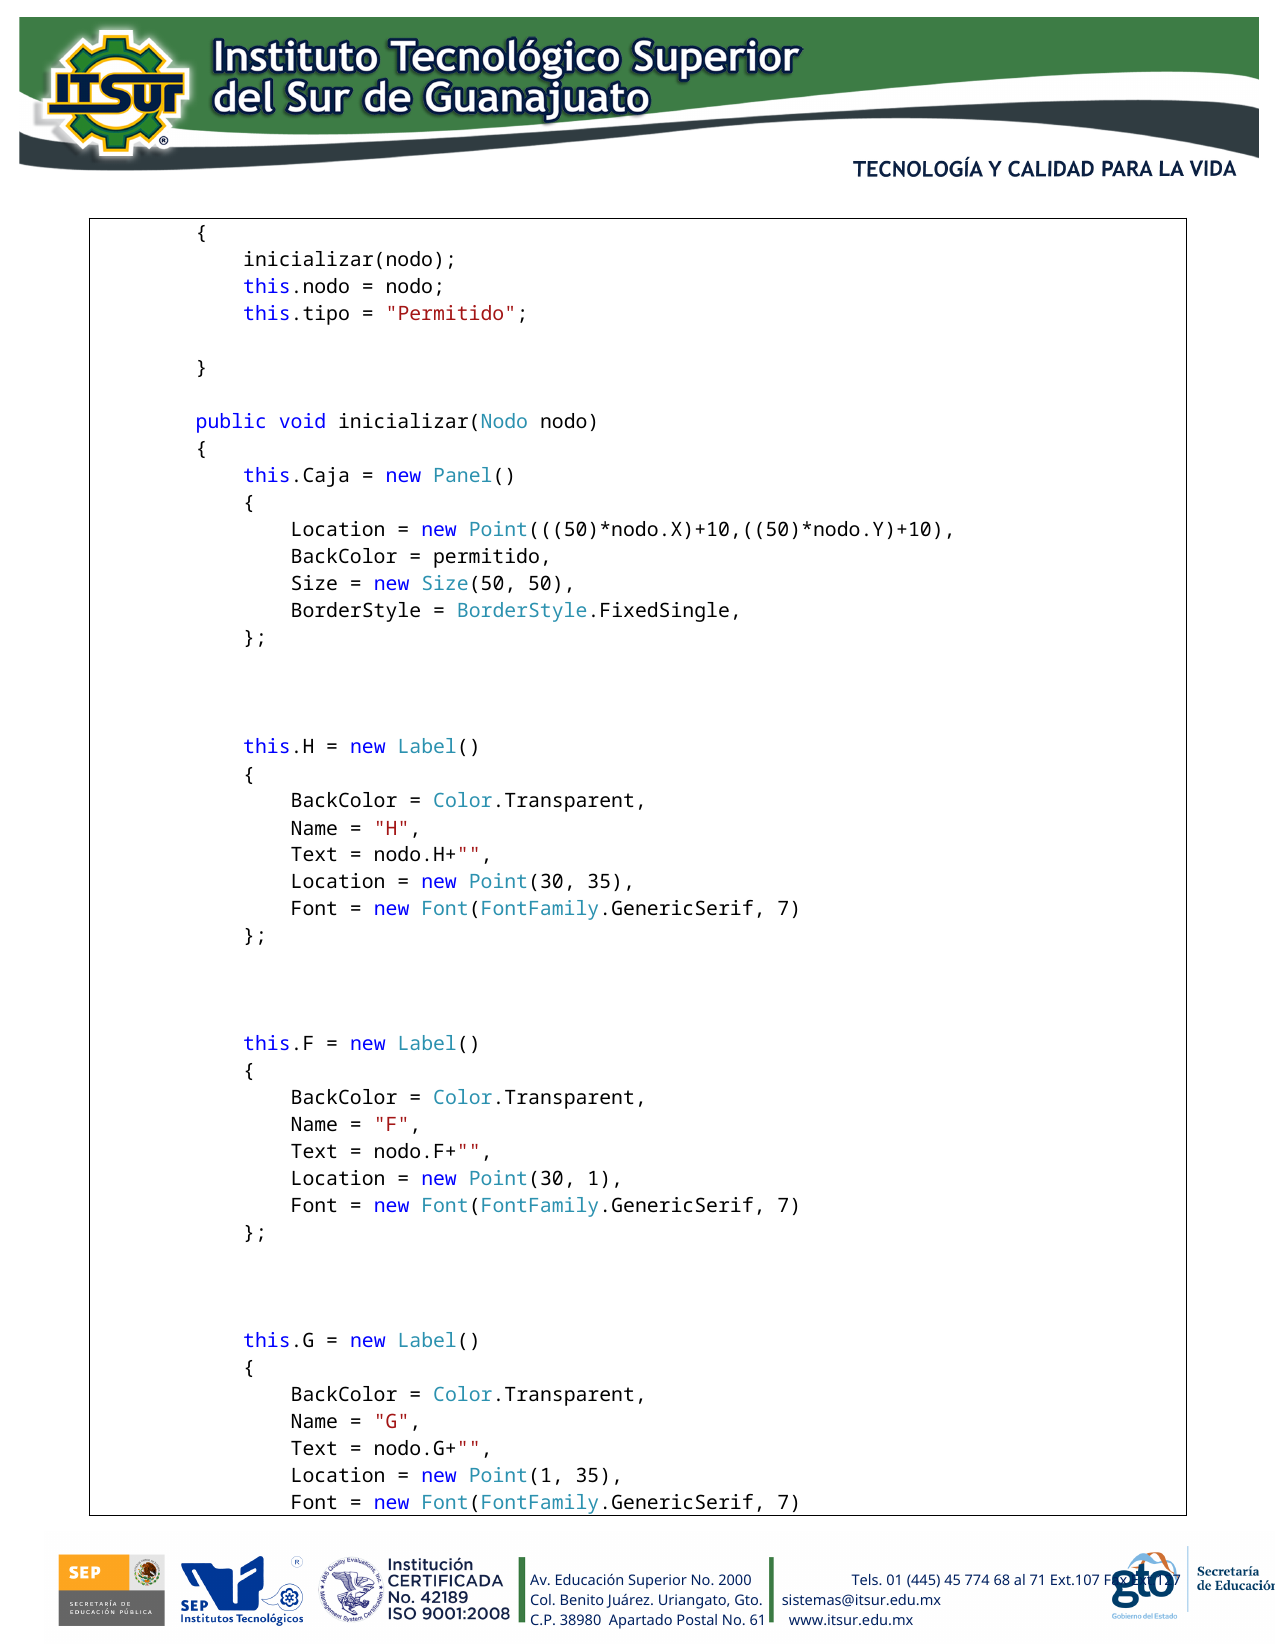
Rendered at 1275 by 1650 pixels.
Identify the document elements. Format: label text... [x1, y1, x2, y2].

picture [43, 1531, 1275, 1644]
picture [19, 17, 1259, 196]
